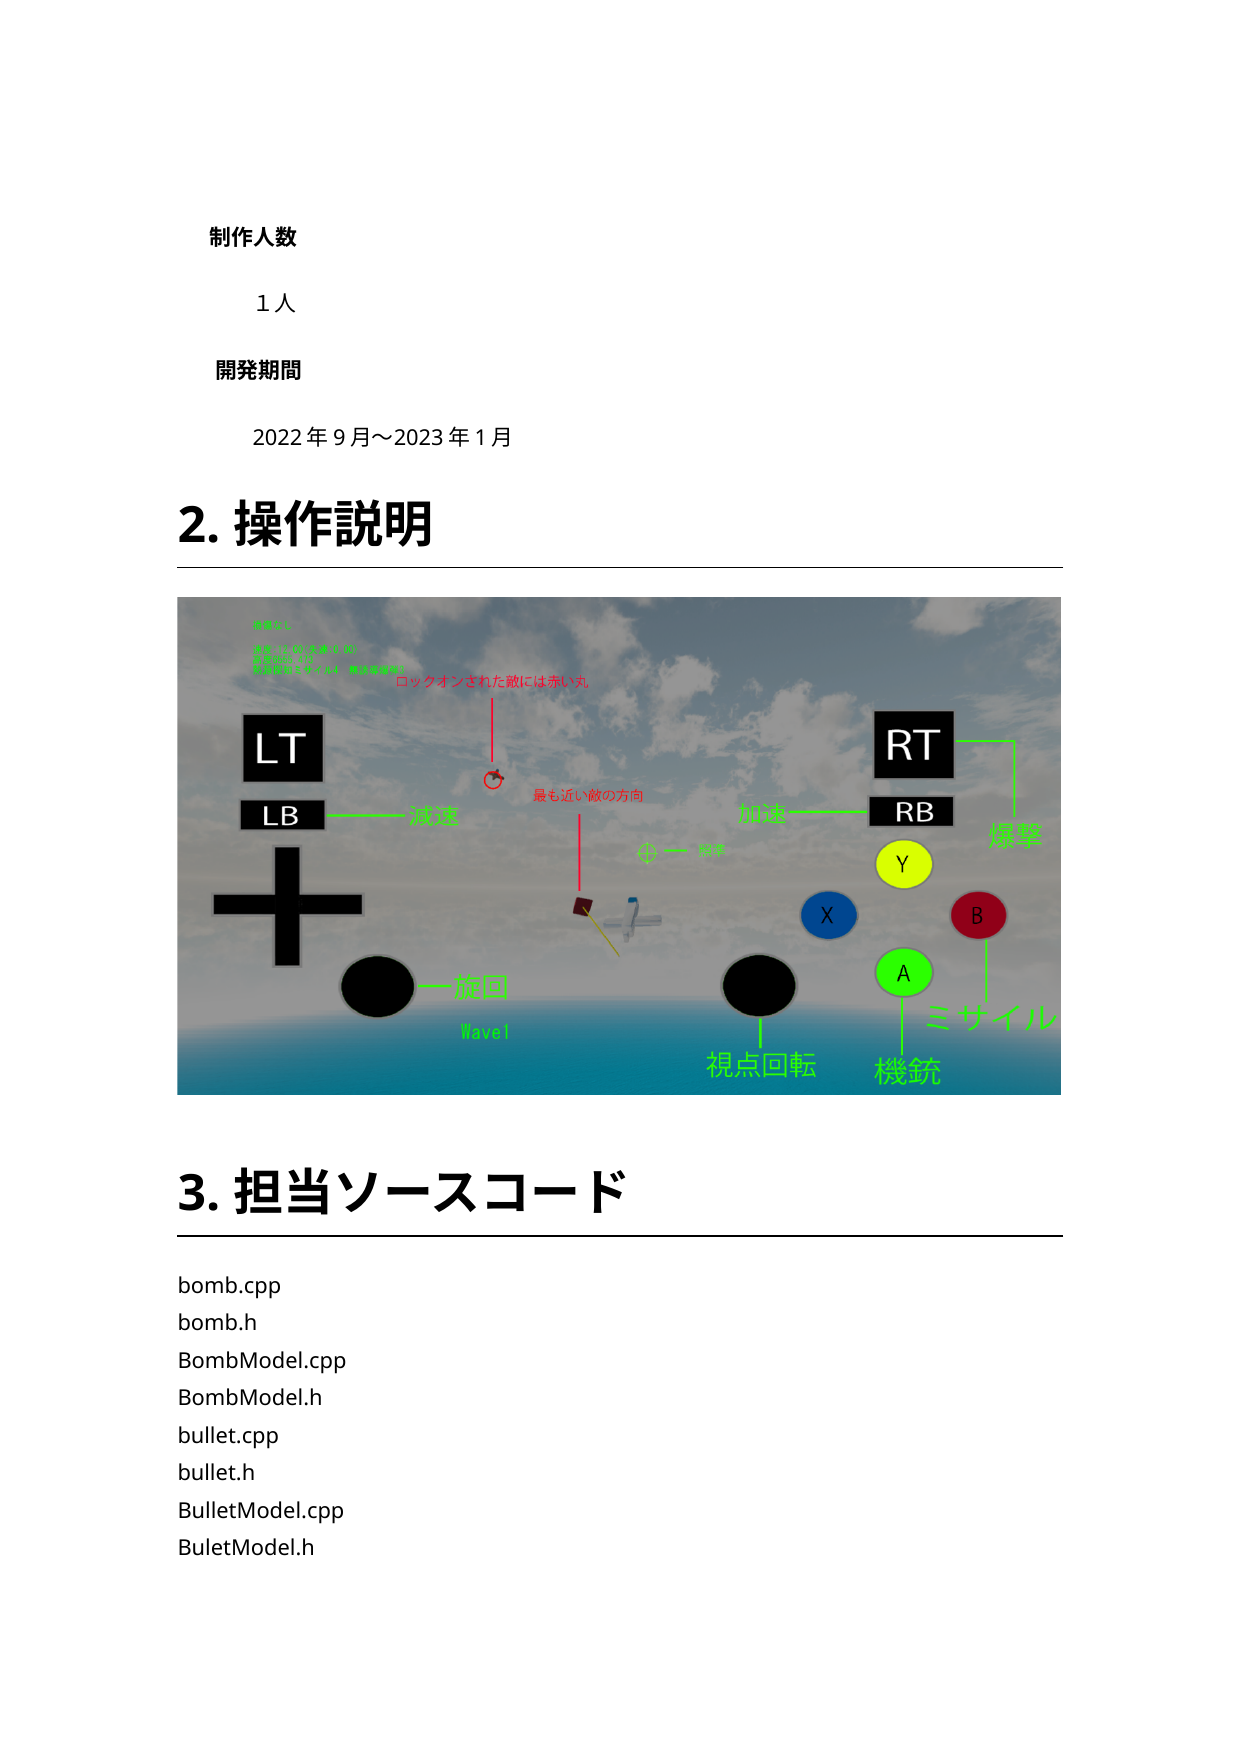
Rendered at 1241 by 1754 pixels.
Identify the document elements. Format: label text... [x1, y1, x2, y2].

text BombModel.cpp [177, 1341, 1063, 1378]
text bullet.cpp [177, 1416, 1063, 1453]
text BulletModel.cpp [177, 1491, 1063, 1528]
text bomb.h [177, 1303, 1063, 1341]
text １人 [252, 283, 1063, 321]
text 2022年9月～2023年1月 [252, 417, 1063, 454]
subtitle 開発期間 [215, 350, 1063, 388]
text bomb.cpp [177, 1266, 1063, 1303]
text BombModel.h [177, 1378, 1063, 1416]
subtitle 3. 担当ソースコード [177, 1152, 1063, 1235]
picture [177, 597, 1061, 1095]
subtitle 制作人数 [177, 217, 1063, 254]
text BuletModel.h [177, 1528, 1063, 1566]
subtitle 2. 操作説明 [177, 483, 1063, 567]
text bullet.h [177, 1453, 1063, 1491]
